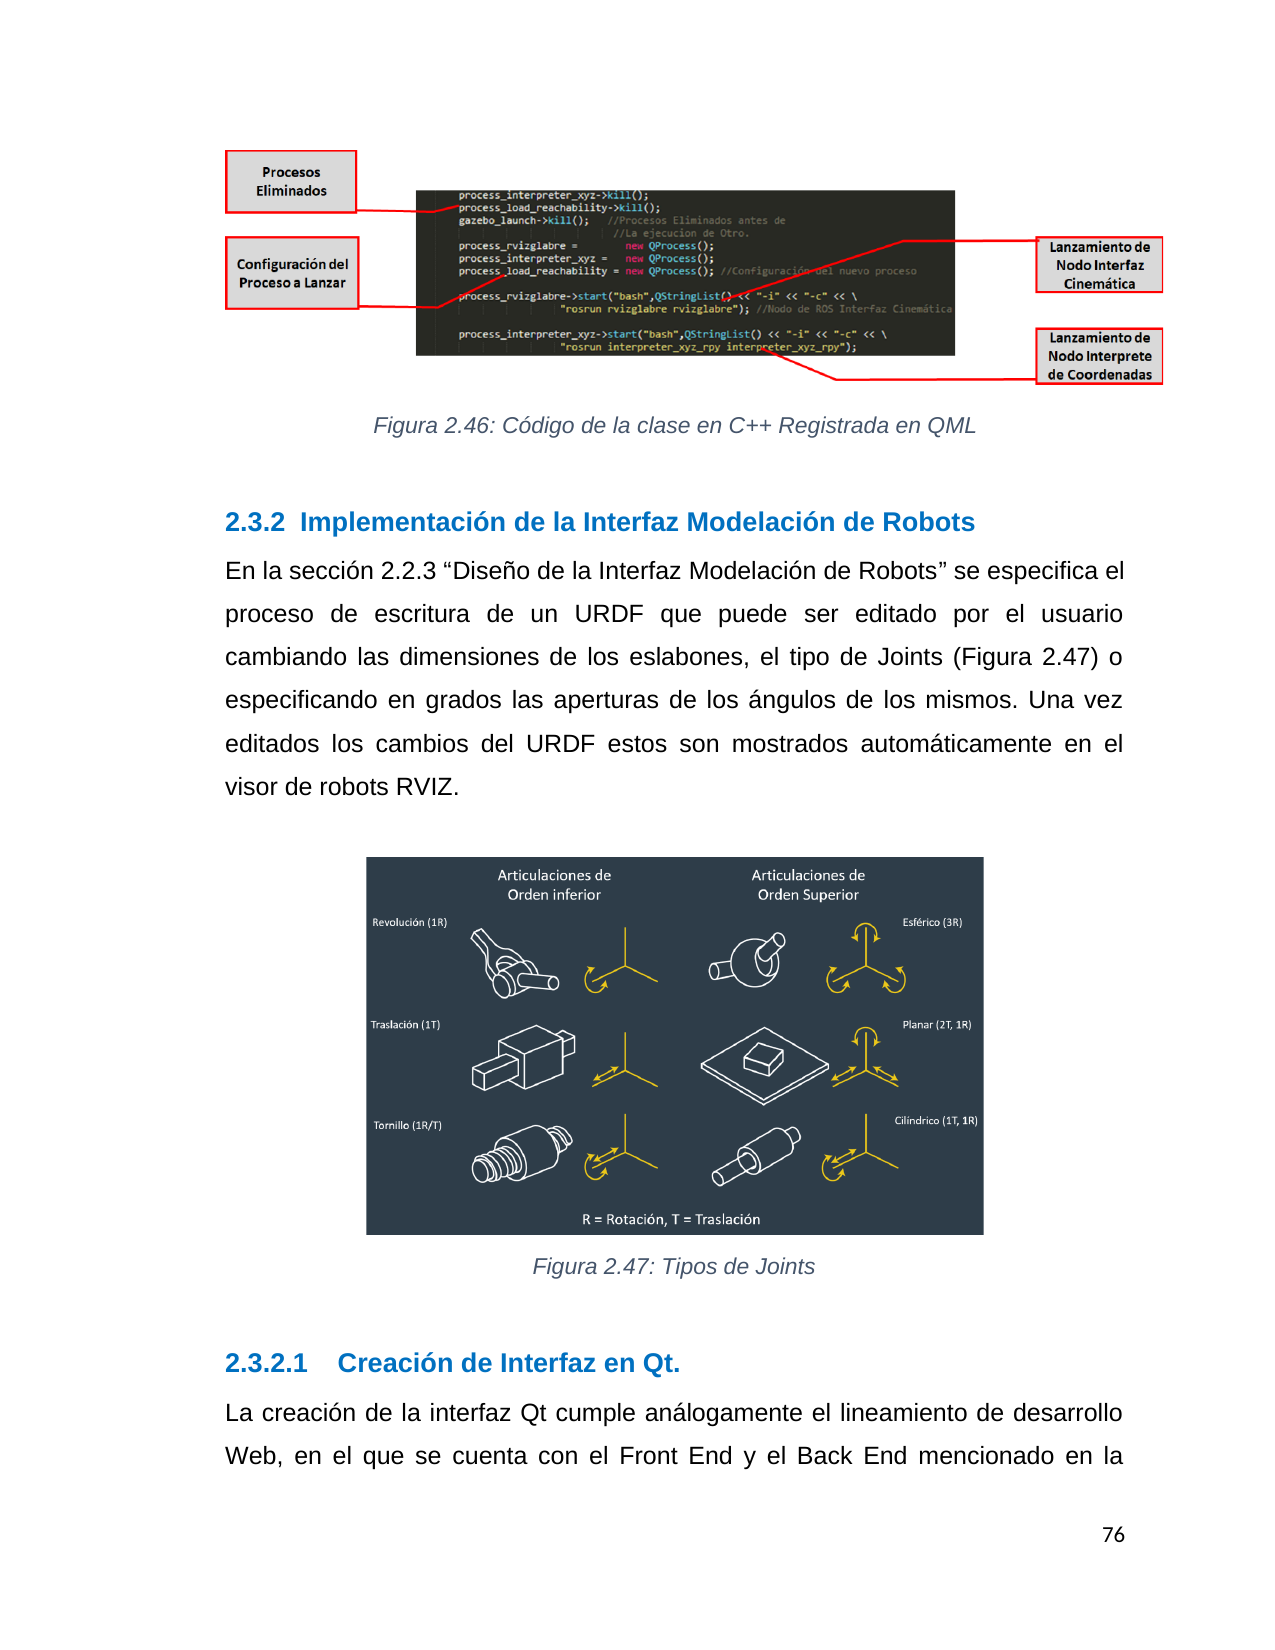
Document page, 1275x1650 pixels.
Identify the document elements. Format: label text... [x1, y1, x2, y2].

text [225, 1398, 1125, 1469]
picture [366, 857, 984, 1235]
picture [225, 150, 1164, 393]
list Creación de Interfaz en Qt. [225, 1347, 1125, 1378]
text Figura 2.46: Código de la clase en C++ Registrada en QML [225, 412, 1125, 438]
text Figura 2.47: Tipos de Joints [225, 1253, 1125, 1279]
text En la sección 2.2.3 “Diseño de la Interfaz Modelación de Robots” se especifica el proceso de escritura de un URDF que puede ser editado por el usuario cambiando las dimensiones de los eslabones, el tipo de Joints (Figura 2.47) o especificando en grados las aperturas de los ángulos de los mismos. Una vez editados los cambios del URDF estos son mostrados automáticamente en el visor de robots RVIZ. [225, 556, 1125, 800]
list Implementación de la Interfaz Modelación de Robots [225, 506, 1125, 537]
